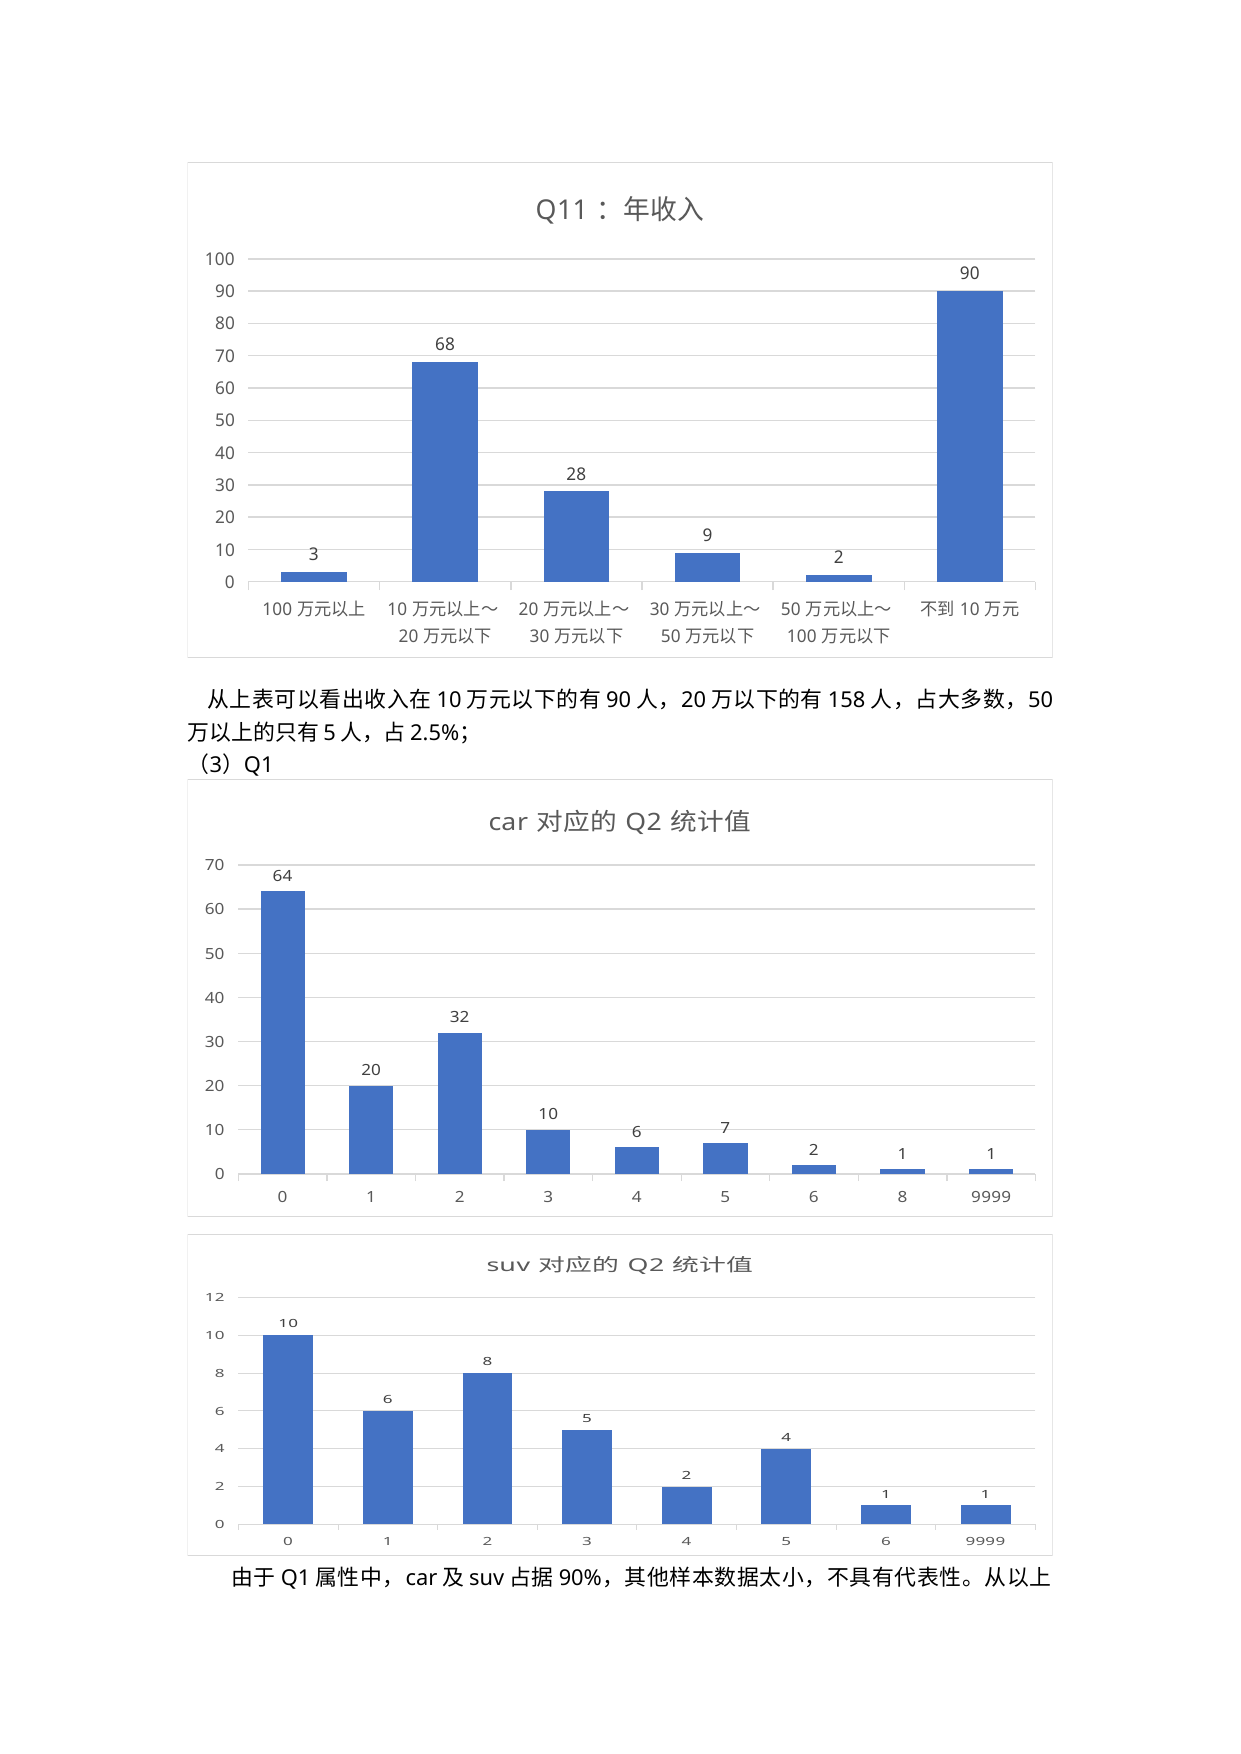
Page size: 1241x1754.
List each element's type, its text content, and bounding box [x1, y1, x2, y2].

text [187, 1559, 1053, 1592]
text （3）Q1 [187, 747, 1053, 779]
text 从上表可以看出收入在10万元以下的有90人，20万以下的有158人，占大多数，50万以上的只有5人，占2.5%； [187, 682, 1053, 747]
